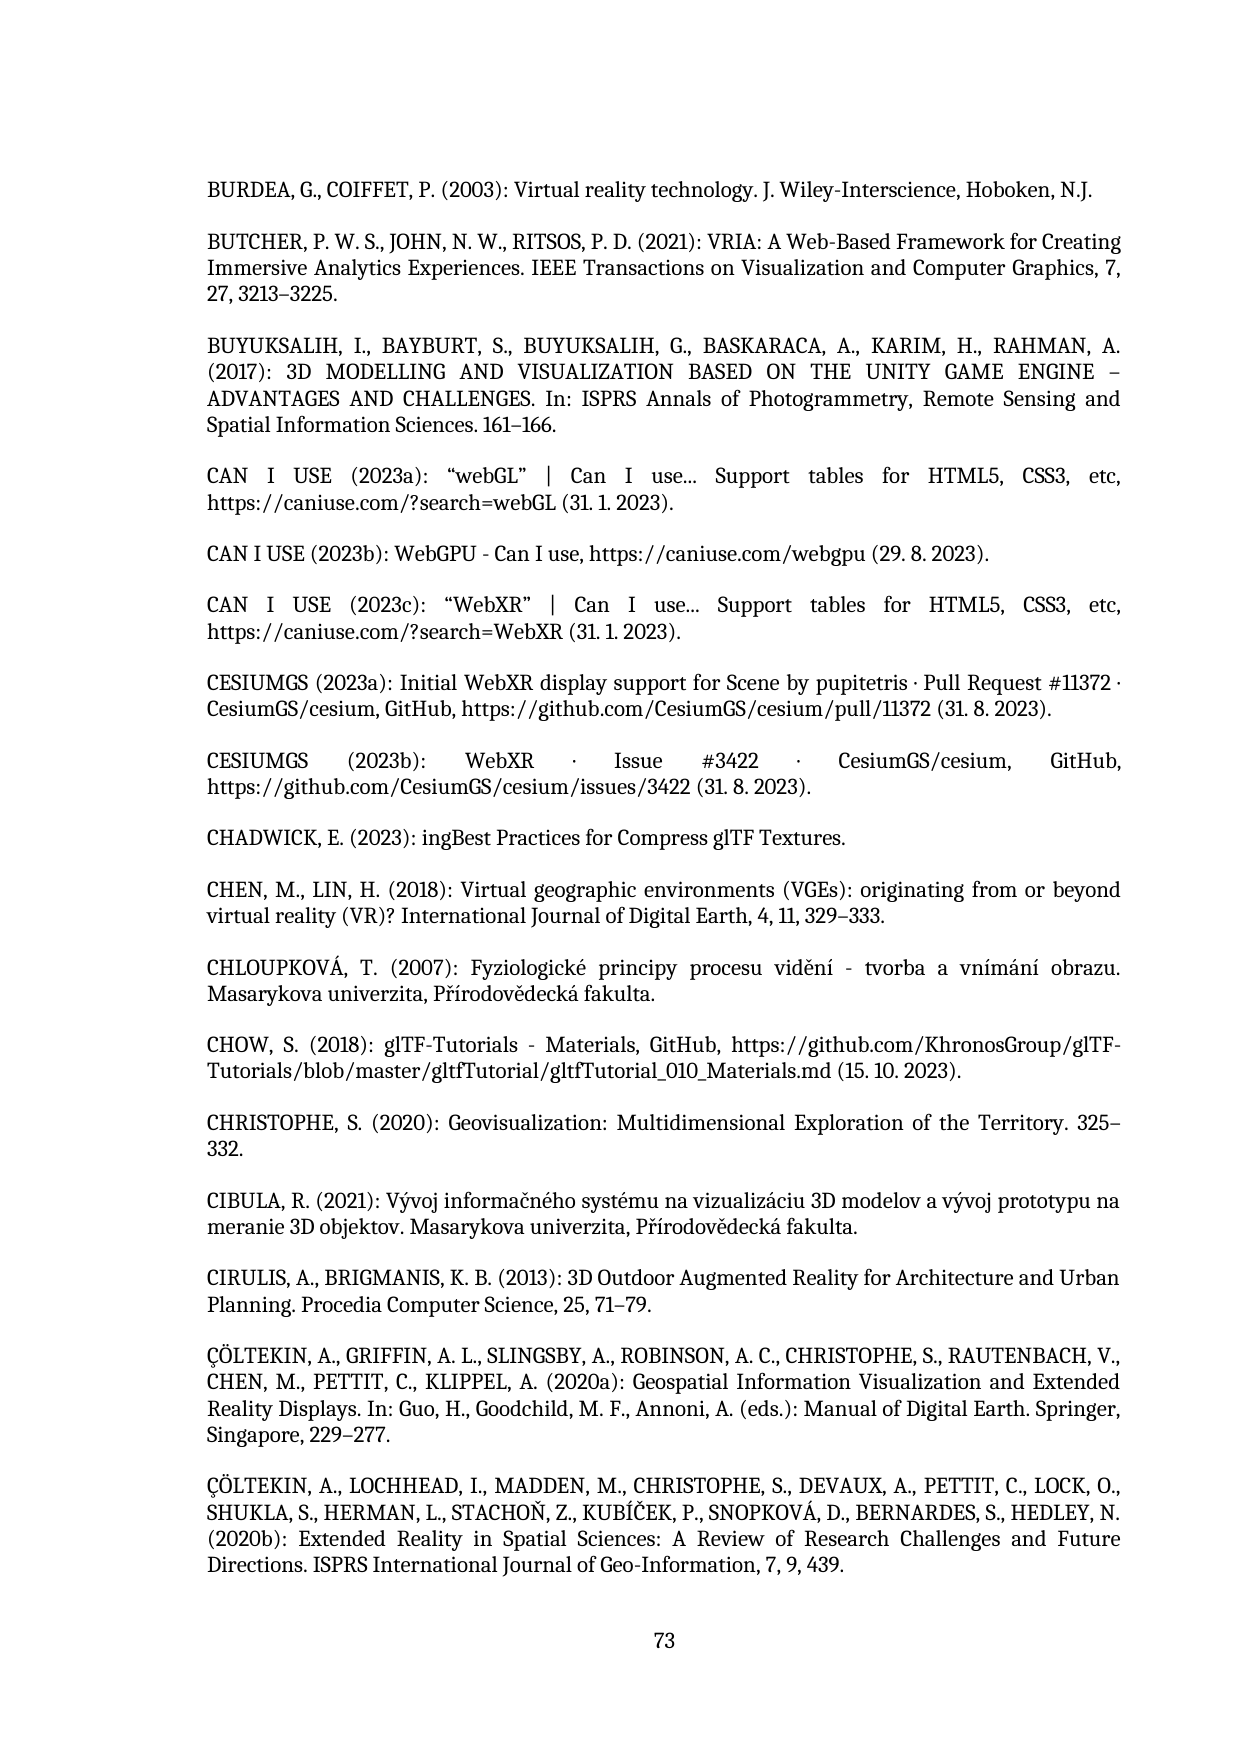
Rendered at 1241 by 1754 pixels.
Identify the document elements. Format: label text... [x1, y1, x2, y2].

text CAN I USE (2023c): “WebXR” | Can I use... Support tables for HTML5, CSS3, etc, https://caniuse.com/?search=WebXR (31. 1. 2023). [207, 592, 1122, 645]
text ÇÖLTEKIN, A., GRIFFIN, A. L., SLINGSBY, A., ROBINSON, A. C., CHRISTOPHE, S., RAUTENBACH, V., CHEN, M., PETTIT, C., KLIPPEL, A. (2020a): Geospatial Information Visualization and Extended Reality Displays. In: Guo, H., Goodchild, M. F., Annoni, A. (eds.): Manual of Digital Earth. Springer, Singapore, 229–277. [207, 1343, 1122, 1448]
text ÇÖLTEKIN, A., LOCHHEAD, I., MADDEN, M., CHRISTOPHE, S., DEVAUX, A., PETTIT, C., LOCK, O., SHUKLA, S., HERMAN, L., STACHOŇ, Z., KUBÍČEK, P., SNOPKOVÁ, D., BERNARDES, S., HEDLEY, N. (2020b): Extended Reality in Spatial Sciences: A Review of Research Challenges and Future Directions. ISPRS International Journal of Geo-Information, 7, 9, 439. [207, 1473, 1122, 1579]
text CIBULA, R. (2021): Vývoj informačného systému na vizualizáciu 3D modelov a vývoj prototypu na meranie 3D objektov. Masarykova univerzita, Přírodovědecká fakulta. [207, 1187, 1122, 1240]
text CAN I USE (2023b): WebGPU - Can I use, https://caniuse.com/webgpu (29. 8. 2023). [207, 541, 1122, 567]
text CIRULIS, A., BRIGMANIS, K. B. (2013): 3D Outdoor Augmented Reality for Architecture and Urban Planning. Procedia Computer Science, 25, 71–79. [207, 1265, 1122, 1318]
text CHOW, S. (2018): glTF-Tutorials - Materials, GitHub, https://github.com/KhronosGroup/glTF-Tutorials/blob/master/gltfTutorial/gltfTutorial_010_Materials.md (15. 10. 2023). [207, 1032, 1122, 1085]
text BURDEA, G., COIFFET, P. (2003): Virtual reality technology. J. Wiley-Interscience, Hoboken, N.J. [207, 177, 1122, 203]
text CESIUMGS (2023b): WebXR · Issue #3422 · CesiumGS/cesium, GitHub, https://github.com/CesiumGS/cesium/issues/3422 (31. 8. 2023). [207, 747, 1122, 800]
text CHEN, M., LIN, H. (2018): Virtual geographic environments (VGEs): originating from or beyond virtual reality (VR)? International Journal of Digital Earth, 4, 11, 329–333. [207, 877, 1122, 929]
text CAN I USE (2023a): “webGL” | Can I use... Support tables for HTML5, CSS3, etc, https://caniuse.com/?search=webGL (31. 1. 2023). [207, 463, 1122, 516]
text CHLOUPKOVÁ, T. (2007): Fyziologické principy procesu vidění - tvorba a vnímání obrazu. Masarykova univerzita, Přírodovědecká fakulta. [207, 954, 1122, 1007]
text BUTCHER, P. W. S., JOHN, N. W., RITSOS, P. D. (2021): VRIA: A Web-Based Framework for Creating Immersive Analytics Experiences. IEEE Transactions on Visualization and Computer Graphics, 7, 27, 3213–3225. [207, 228, 1122, 308]
text CHRISTOPHE, S. (2020): Geovisualization: Multidimensional Exploration of the Territory. 325–332. [207, 1110, 1122, 1162]
text BUYUKSALIH, I., BAYBURT, S., BUYUKSALIH, G., BASKARACA, A., KARIM, H., RAHMAN, A. (2017): 3D MODELLING AND VISUALIZATION BASED ON THE UNITY GAME ENGINE – ADVANTAGES AND CHALLENGES. In: ISPRS Annals of Photogrammetry, Remote Sensing and Spatial Information Sciences. 161–166. [207, 333, 1122, 438]
text CESIUMGS (2023a): Initial WebXR display support for Scene by pupitetris · Pull Request #11372 · CesiumGS/cesium, GitHub, https://github.com/CesiumGS/cesium/pull/11372 (31. 8. 2023). [207, 670, 1122, 722]
text CHADWICK, E. (2023): ingBest Practices for Compress glTF Textures. [207, 825, 1122, 852]
